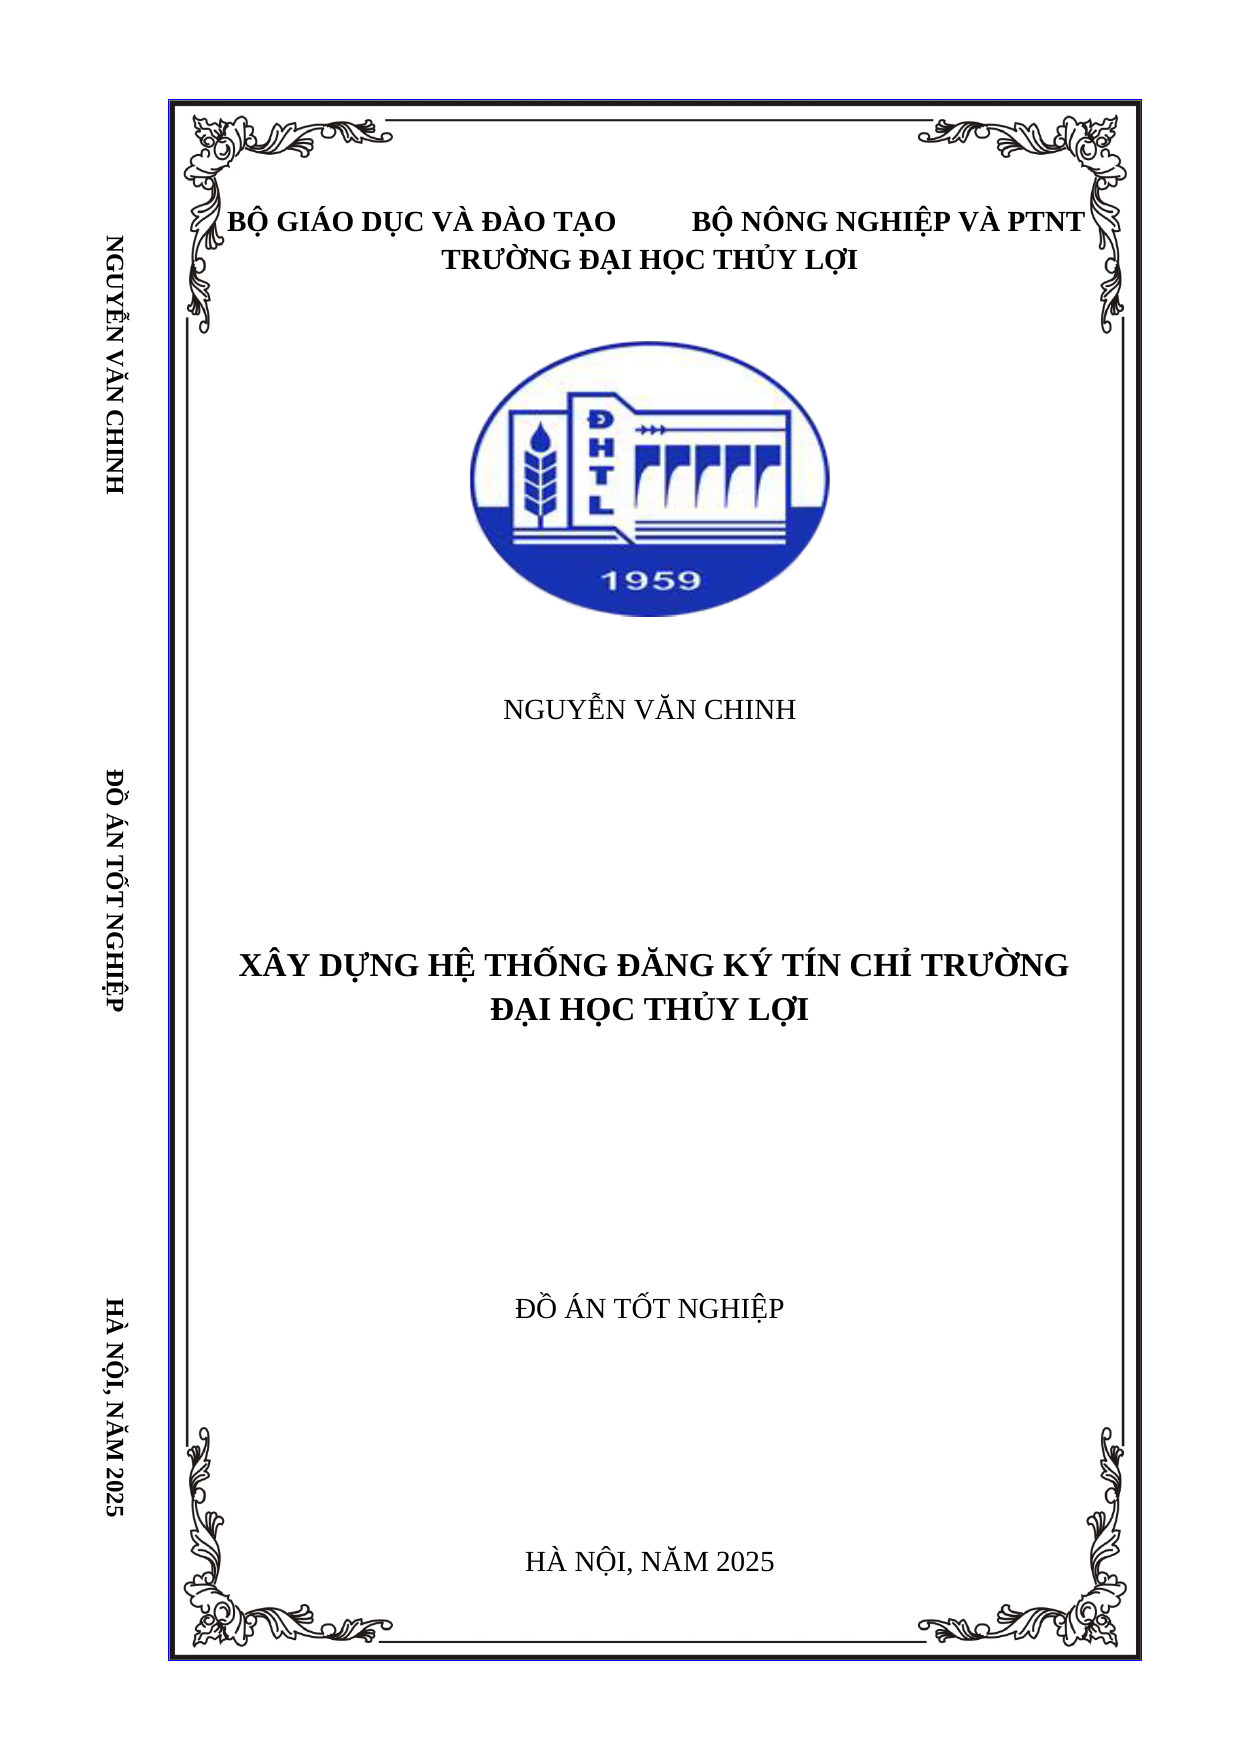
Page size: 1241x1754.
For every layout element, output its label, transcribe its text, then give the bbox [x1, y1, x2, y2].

table_header bỘ GIÁO DỤC VÀ ĐÀO TẠO [189, 204, 655, 242]
text XÂY DỰNG HỆ THỐNG ĐĂNG KÝ TÍN CHỈ TRƯỜNG [177, 945, 1122, 983]
text HÀ NỘI, NĂM 2025 [177, 1544, 1122, 1578]
table_header BỘ NÔNG NGHIỆP VÀ PTNT [655, 204, 1122, 242]
text NGUYỄN VĂN CHINH [177, 692, 1122, 726]
picture [169, 100, 1141, 1660]
text ĐỒ ÁN TỐT NGHIỆP [177, 1291, 1122, 1325]
text ĐẠI HỌC tHỦY lỢI [177, 989, 1122, 1027]
text TRƯỜNG ĐẠI HỌC THỦY LỢI [177, 242, 1122, 276]
